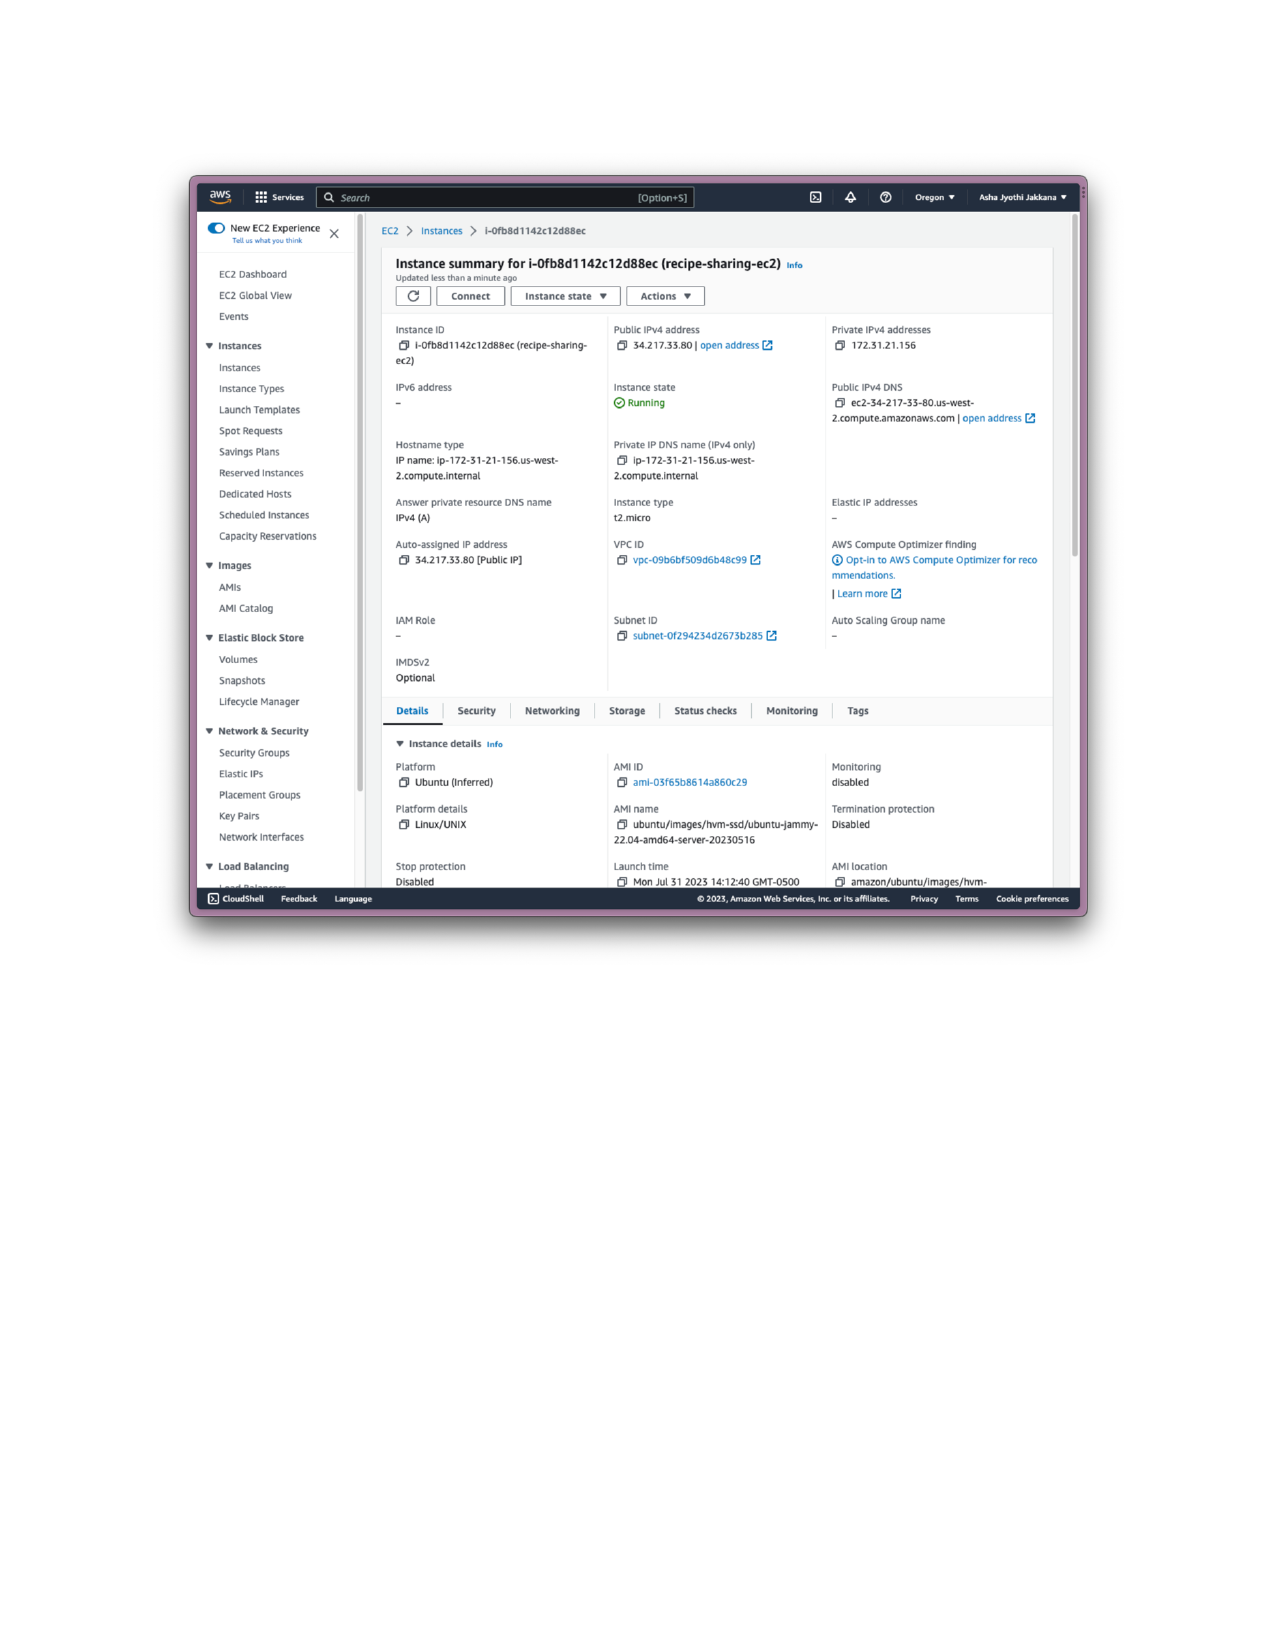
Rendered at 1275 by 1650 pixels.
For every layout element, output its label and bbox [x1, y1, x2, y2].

picture [150, 150, 1125, 968]
